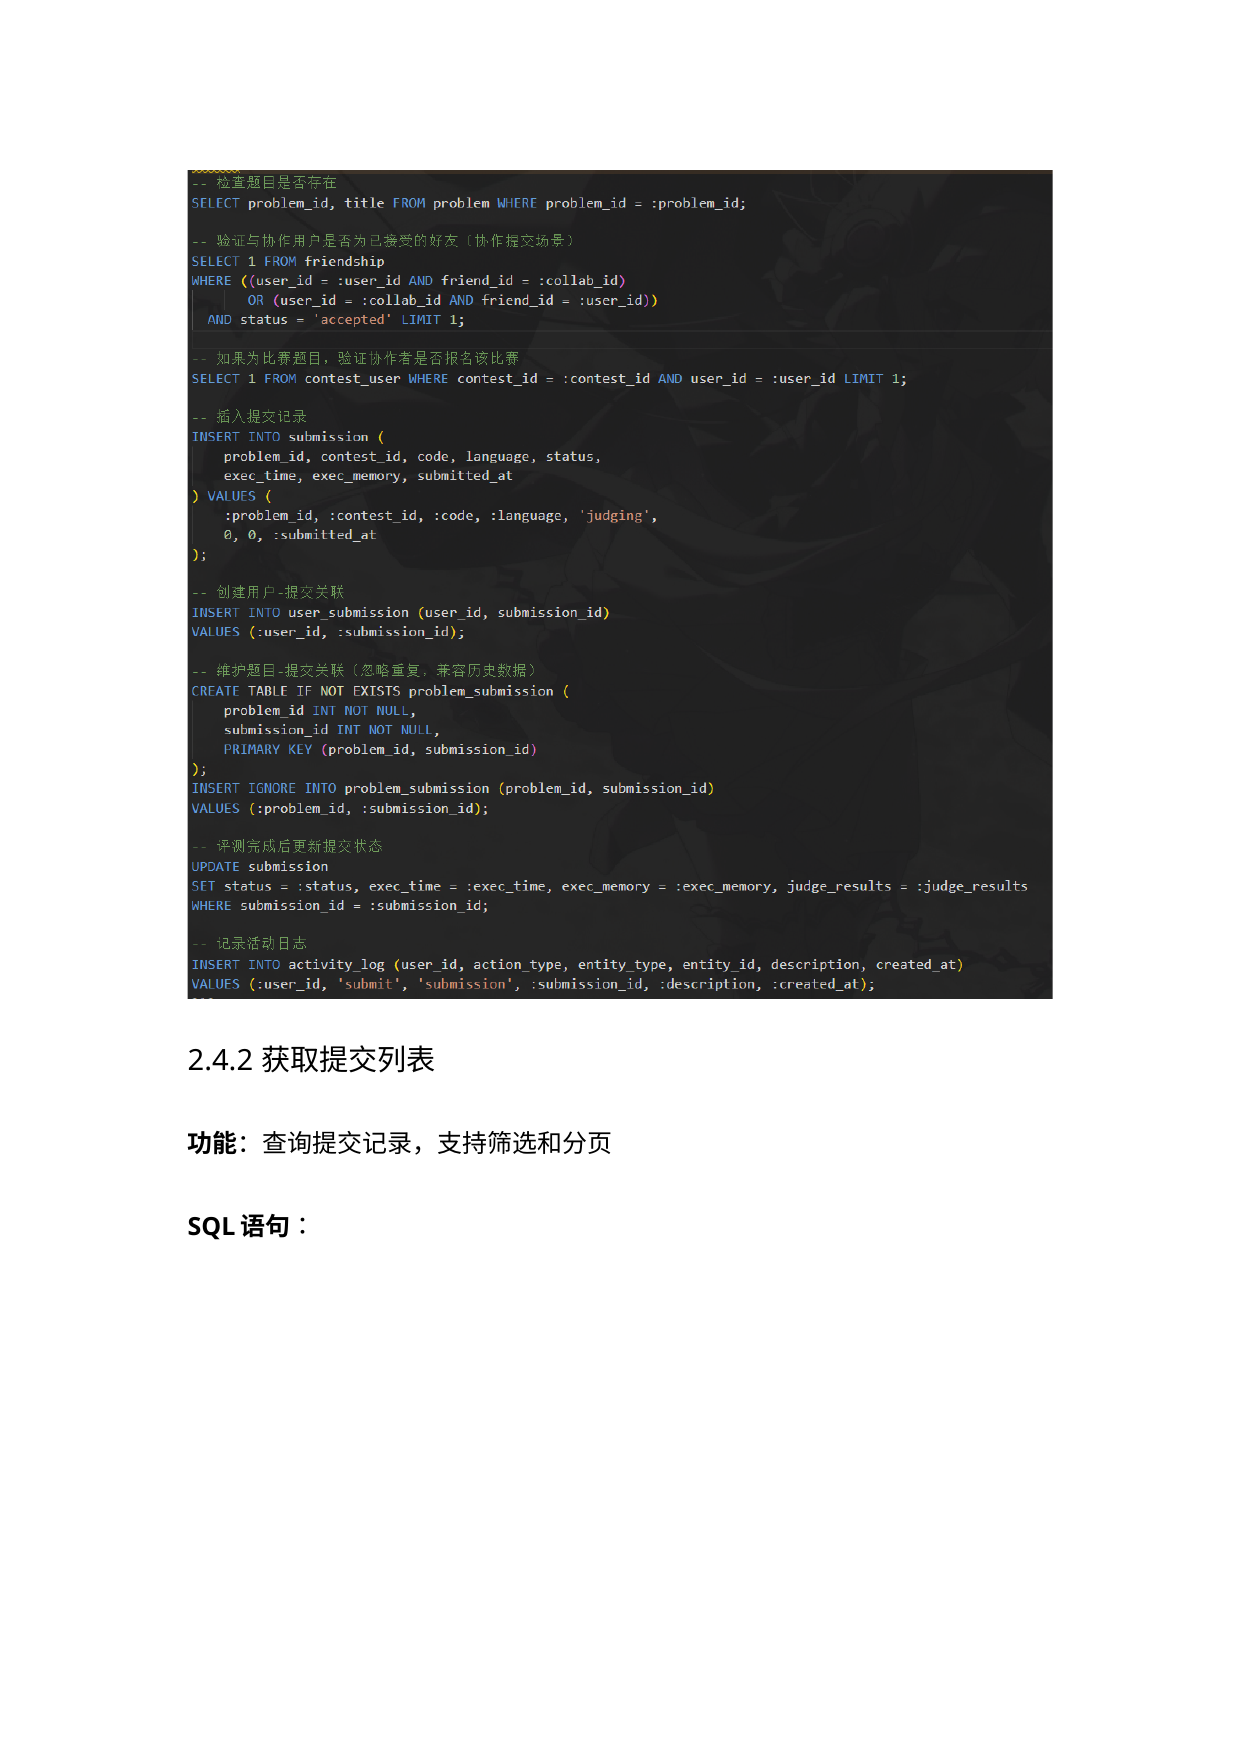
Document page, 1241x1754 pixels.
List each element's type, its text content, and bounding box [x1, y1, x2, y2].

picture [187, 170, 1053, 999]
subtitle 2.4.2 获取提交列表 [187, 1026, 1053, 1091]
text SQL语句： [187, 1193, 1053, 1258]
text 功能：查询提交记录，支持筛选和分页 [187, 1109, 1053, 1174]
